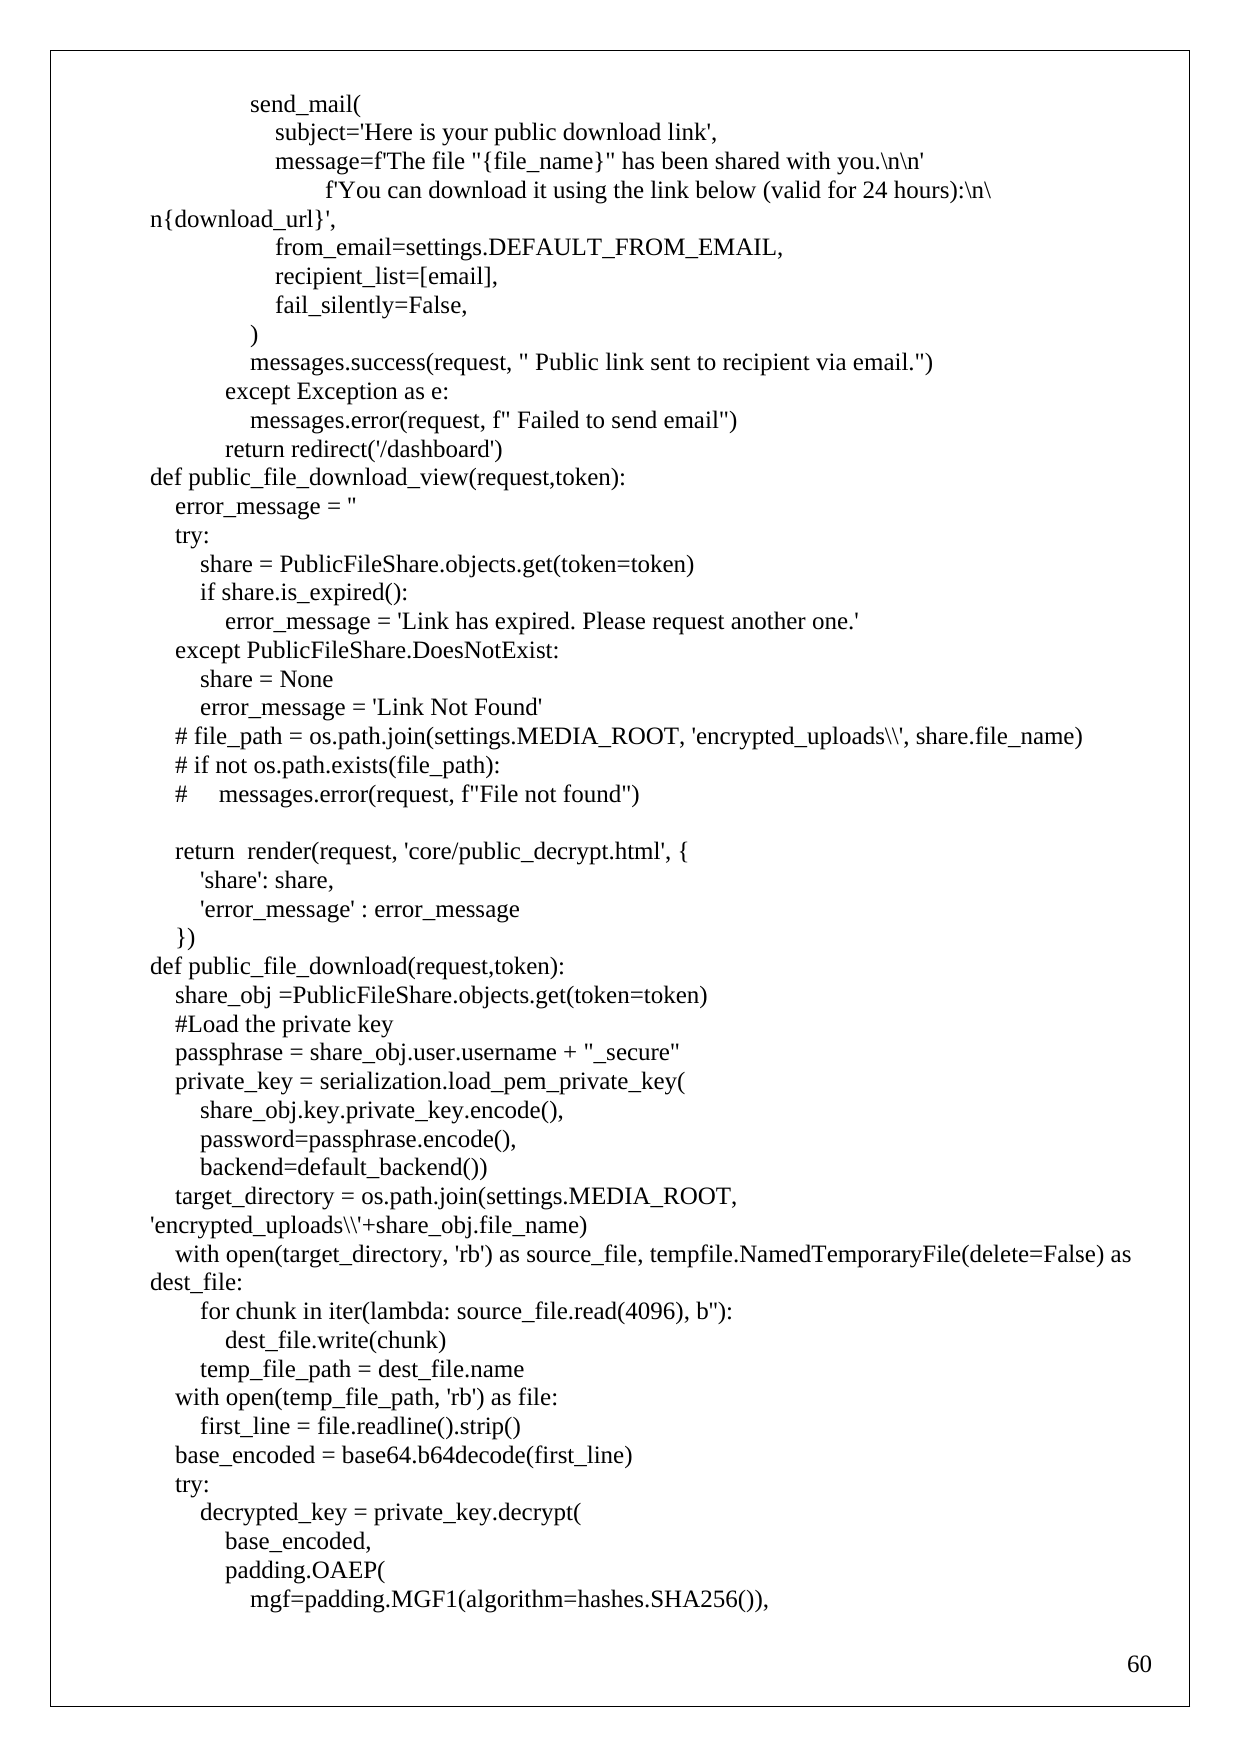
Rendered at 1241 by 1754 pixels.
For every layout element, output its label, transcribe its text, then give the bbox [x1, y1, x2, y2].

text }) [150, 922, 1152, 951]
text # file_path = os.path.join(settings.MEDIA_ROOT, 'encrypted_uploads\\', share.file_name) [150, 721, 1152, 750]
text with open(temp_file_path, 'rb') as file: [150, 1382, 1152, 1411]
text share = PublicFileShare.objects.get(token=token) [150, 549, 1152, 577]
text base_encoded, [150, 1526, 1152, 1555]
text share_obj =PublicFileShare.objects.get(token=token) [150, 980, 1152, 1009]
text share_obj.key.private_key.encode(), [150, 1095, 1152, 1124]
text return render(request, 'core/public_decrypt.html', { [150, 836, 1152, 865]
text for chunk in iter(lambda: source_file.read(4096), b''): [150, 1296, 1152, 1325]
text recipient_list=[email], [150, 261, 1152, 290]
text temp_file_path = dest_file.name [150, 1354, 1152, 1382]
text except PublicFileShare.DoesNotExist: [150, 635, 1152, 664]
text subject='Here is your public download link', [150, 117, 1152, 146]
text error_message = '' [150, 491, 1152, 520]
text f'You can download it using the link below (valid for 24 hours):\n\n{download_url}', [150, 175, 1152, 232]
text private_key = serialization.load_pem_private_key( [150, 1066, 1152, 1095]
text return redirect('/dashboard') [150, 434, 1152, 462]
text error_message = 'Link Not Found' [150, 692, 1152, 721]
text dest_file.write(chunk) [150, 1325, 1152, 1354]
text message=f'The file "{file_name}" has been shared with you.\n\n' [150, 146, 1152, 175]
text def public_file_download_view(request,token): [150, 462, 1152, 491]
text # if not os.path.exists(file_path): [150, 750, 1152, 779]
text target_directory = os.path.join(settings.MEDIA_ROOT, 'encrypted_uploads\\'+share_obj.file_name) [150, 1181, 1152, 1239]
text #Load the private key [150, 1009, 1152, 1037]
text backend=default_backend()) [150, 1152, 1152, 1181]
text decrypted_key = private_key.decrypt( [150, 1497, 1152, 1526]
text send_mail( [150, 89, 1152, 117]
text mgf=padding.MGF1(algorithm=hashes.SHA256()), [150, 1584, 1152, 1612]
text fail_silently=False, [150, 290, 1152, 319]
text messages.success(request, " Public link sent to recipient via email.") [150, 347, 1152, 376]
text 'share': share, [150, 865, 1152, 894]
text ) [150, 319, 1152, 347]
text base_encoded = base64.b64decode(first_line) [150, 1440, 1152, 1469]
text if share.is_expired(): [150, 577, 1152, 606]
text except Exception as e: [150, 376, 1152, 405]
text with open(target_directory, 'rb') as source_file, tempfile.NamedTemporaryFile(delete=False) as dest_file: [150, 1239, 1152, 1296]
text def public_file_download(request,token): [150, 951, 1152, 980]
text from_email=settings.DEFAULT_FROM_EMAIL, [150, 232, 1152, 261]
text padding.OAEP( [150, 1555, 1152, 1584]
text # messages.error(request, f"File not found") [150, 779, 1152, 807]
text share = None [150, 664, 1152, 692]
text try: [150, 520, 1152, 549]
text passphrase = share_obj.user.username + "_secure" [150, 1037, 1152, 1066]
text password=passphrase.encode(), [150, 1124, 1152, 1152]
text error_message = 'Link has expired. Please request another one.' [150, 606, 1152, 635]
text first_line = file.readline().strip() [150, 1411, 1152, 1440]
text 'error_message' : error_message [150, 894, 1152, 922]
text try: [150, 1469, 1152, 1497]
text messages.error(request, f" Failed to send email") [150, 405, 1152, 434]
